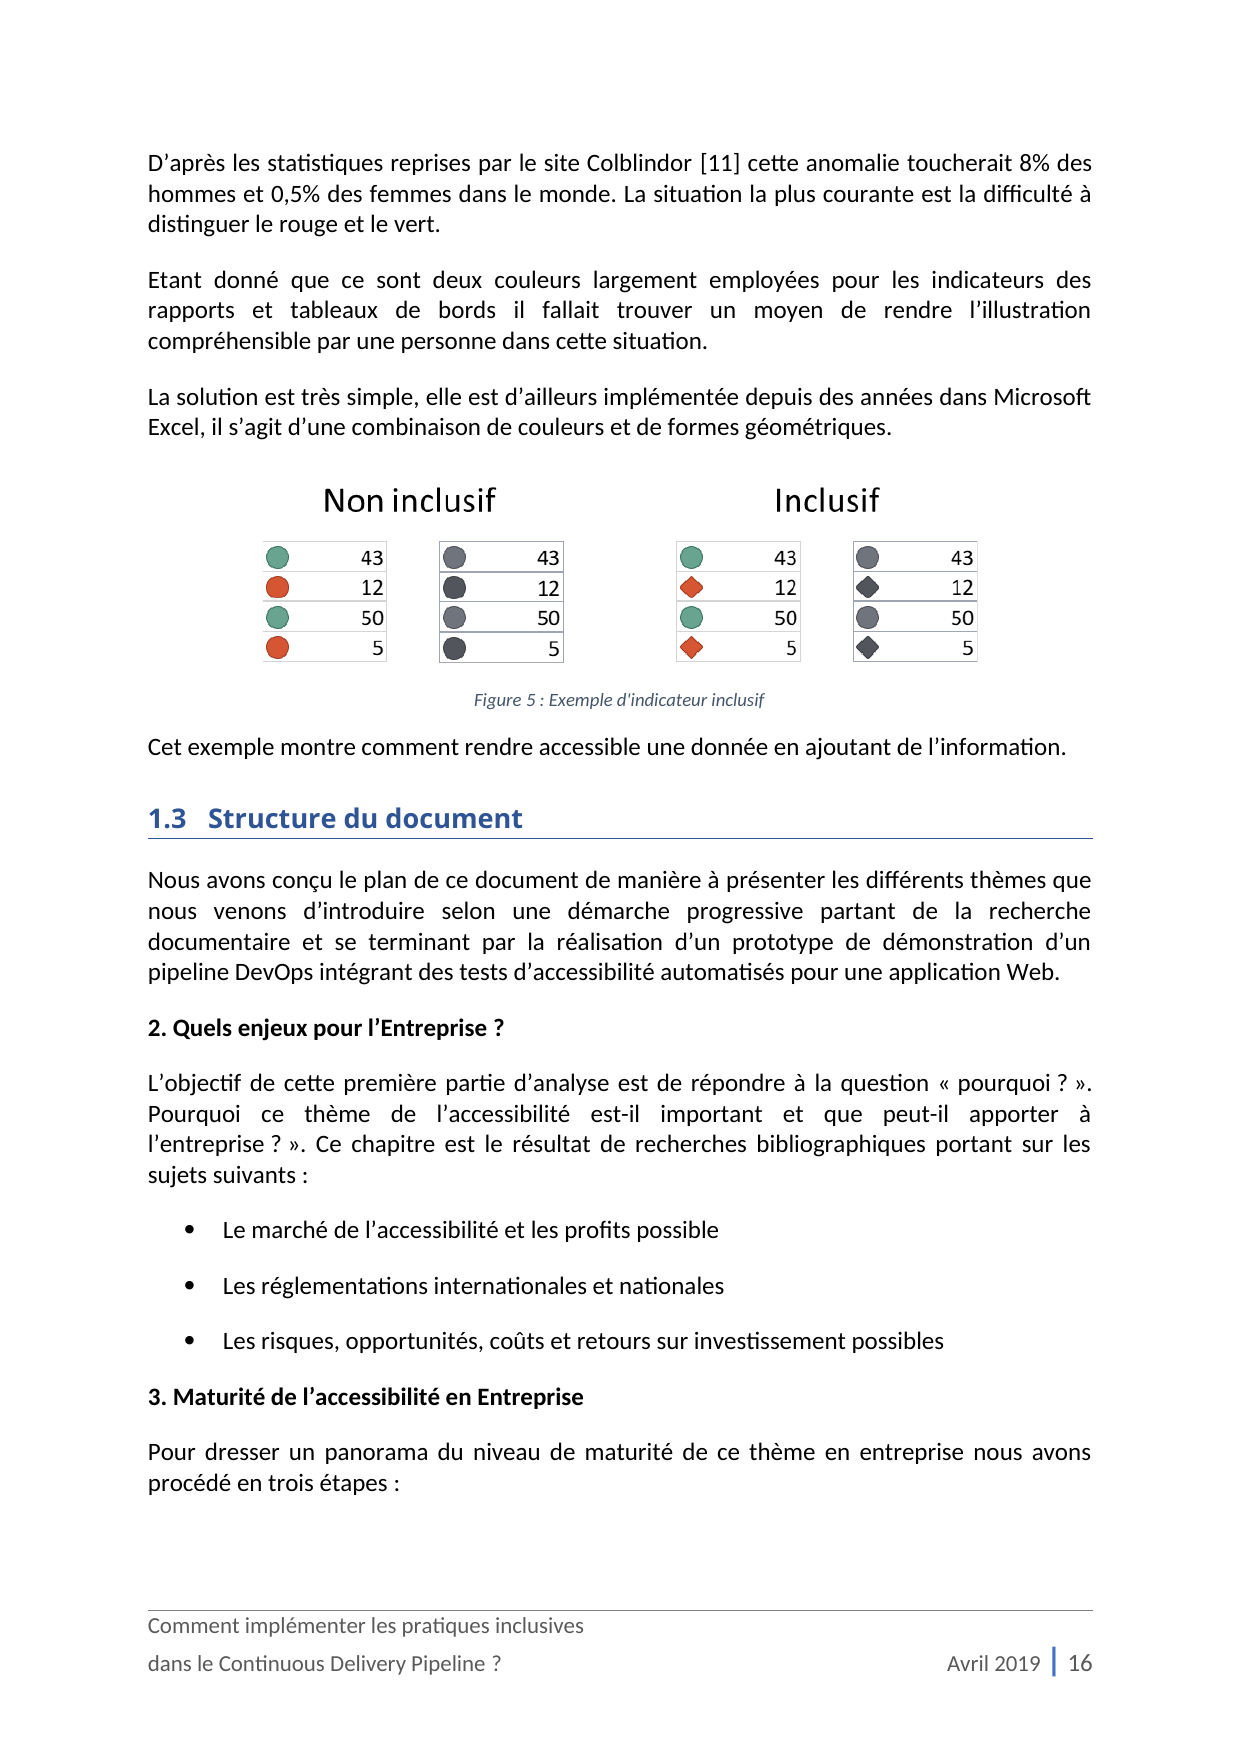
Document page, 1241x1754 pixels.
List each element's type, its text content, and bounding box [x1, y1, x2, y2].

text La solution est très simple, elle est d’ailleurs implémentée depuis des années dans Microsoft Excel, il s’agit d’une combinaison de couleurs et de formes géométriques. [148, 381, 1093, 442]
text Cet exemple montre comment rendre accessible une donnée en ajoutant de l’information. [148, 732, 1093, 762]
list Les réglementations internationales et nationales [185, 1270, 1093, 1300]
subtitle Structure du document [148, 799, 1093, 838]
list Les risques, opportunités, coûts et retours sur investissement possibles [185, 1325, 1093, 1356]
list Le marché de l’accessibilité et les profits possible [185, 1214, 1093, 1245]
text D’après les statistiques reprises par le site Colblindor [11] cette anomalie toucherait 8% des hommes et 0,5% des femmes dans le monde. La situation la plus courante est la difficulté à distinguer le rouge et le vert. [148, 148, 1093, 239]
text 3. Maturité de l’accessibilité en Entreprise [148, 1381, 1093, 1411]
text Nous avons conçu le plan de ce document de manière à présenter les différents thèmes que nous venons d’introduire selon une démarche progressive partant de la recherche documentaire et se terminant par la réalisation d’un prototype de démonstration d’un pipeline DevOps intégrant des tests d’accessibilité automatisés pour une application Web. [148, 864, 1093, 987]
text L’objectif de cette première partie d’analyse est de répondre à la question « pourquoi ? ». Pourquoi ce thème de l’accessibilité est-il important et que peut-il apporter à l’entreprise ? ». Ce chapitre est le résultat de recherches bibliographiques portant sur les sujets suivants : [148, 1067, 1093, 1189]
text 2. Quels enjeux pour l’Entreprise ? [148, 1012, 1093, 1042]
text Etant donné que ce sont deux couleurs largement employées pour les indicateurs des rapports et tableaux de bords il fallait trouver un moyen de rendre l’illustration compréhensible par une personne dans cette situation. [148, 264, 1093, 356]
picture [262, 466, 978, 663]
text Pour dresser un panorama du niveau de maturité de ce thème en entreprise nous avons procédé en trois étapes : [148, 1436, 1093, 1497]
